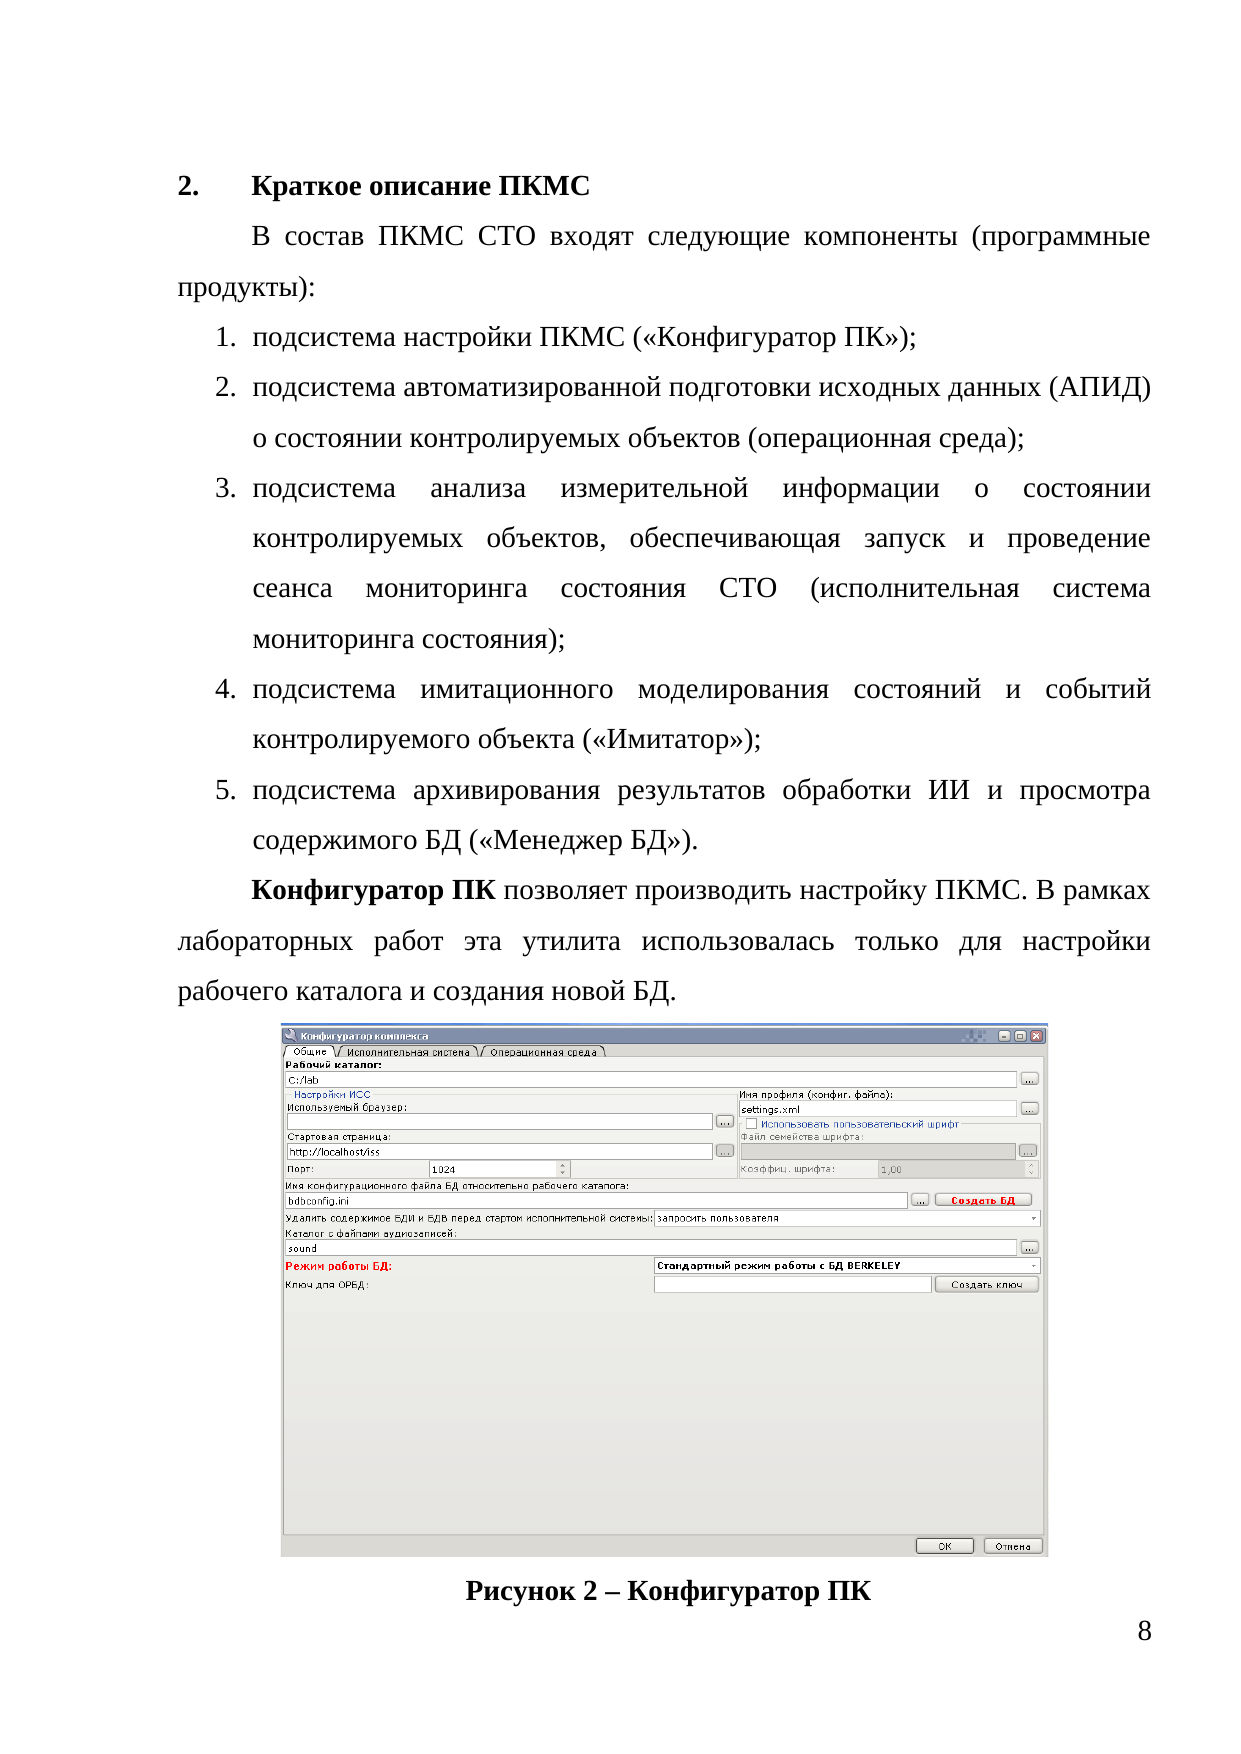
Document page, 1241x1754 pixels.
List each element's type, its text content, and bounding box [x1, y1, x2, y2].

subtitle Краткое описание ПКМС [177, 168, 1152, 202]
text В состав ПКМС СТО входят следующие компоненты (программные продукты): [177, 218, 1152, 302]
list подсистема анализа измерительной информации о состоянии контролируемых объектов, обеспечивающая запуск и проведение сеанса мониторинга состояния СТО (исполнительная система мониторинга состояния); [215, 470, 1152, 654]
picture [280, 1023, 1049, 1557]
list подсистема архивирования результатов обработки ИИ и просмотра содержимого БД («Менеджер БД»). [215, 772, 1152, 856]
list подсистема имитационного моделирования состояний и событий контролируемого объекта («Имитатор»); [215, 671, 1152, 755]
text Конфигуратор ПК позволяет производить настройку ПКМС. В рамках лабораторных работ эта утилита использовалась только для настройки рабочего каталога и создания новой БД. [177, 872, 1152, 1007]
list подсистема автоматизированной подготовки исходных данных (АПИД) о состоянии контролируемых объектов (операционная среда); [215, 369, 1152, 453]
text – Конфигуратор ПК [251, 1573, 1152, 1606]
list подсистема настройки ПКМС («Конфигуратор ПК»); [215, 319, 1152, 353]
